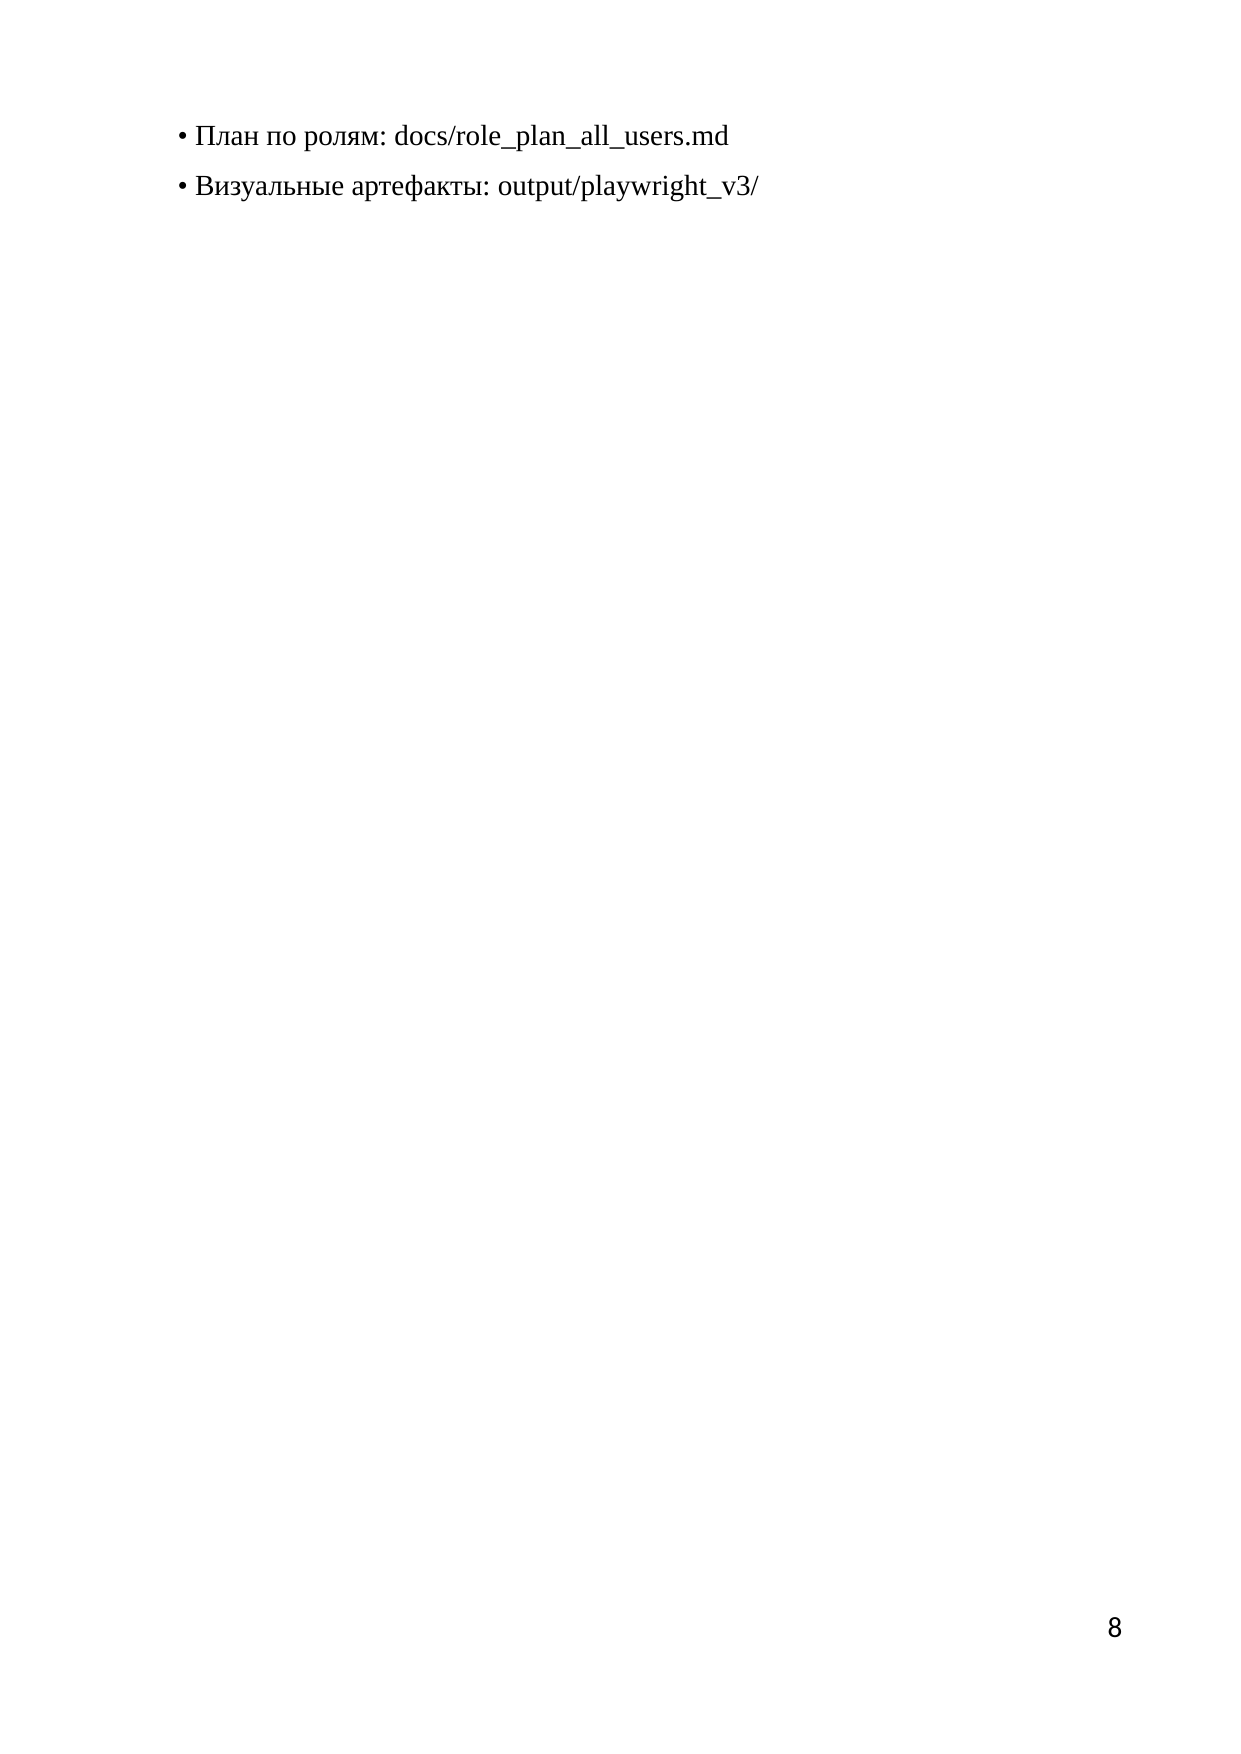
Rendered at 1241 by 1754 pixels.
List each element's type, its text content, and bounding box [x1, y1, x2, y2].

text • Визуальные артефакты: output/playwright_v3/ [177, 168, 1122, 202]
text • План по ролям: docs/role_plan_all_users.md [177, 118, 1122, 152]
